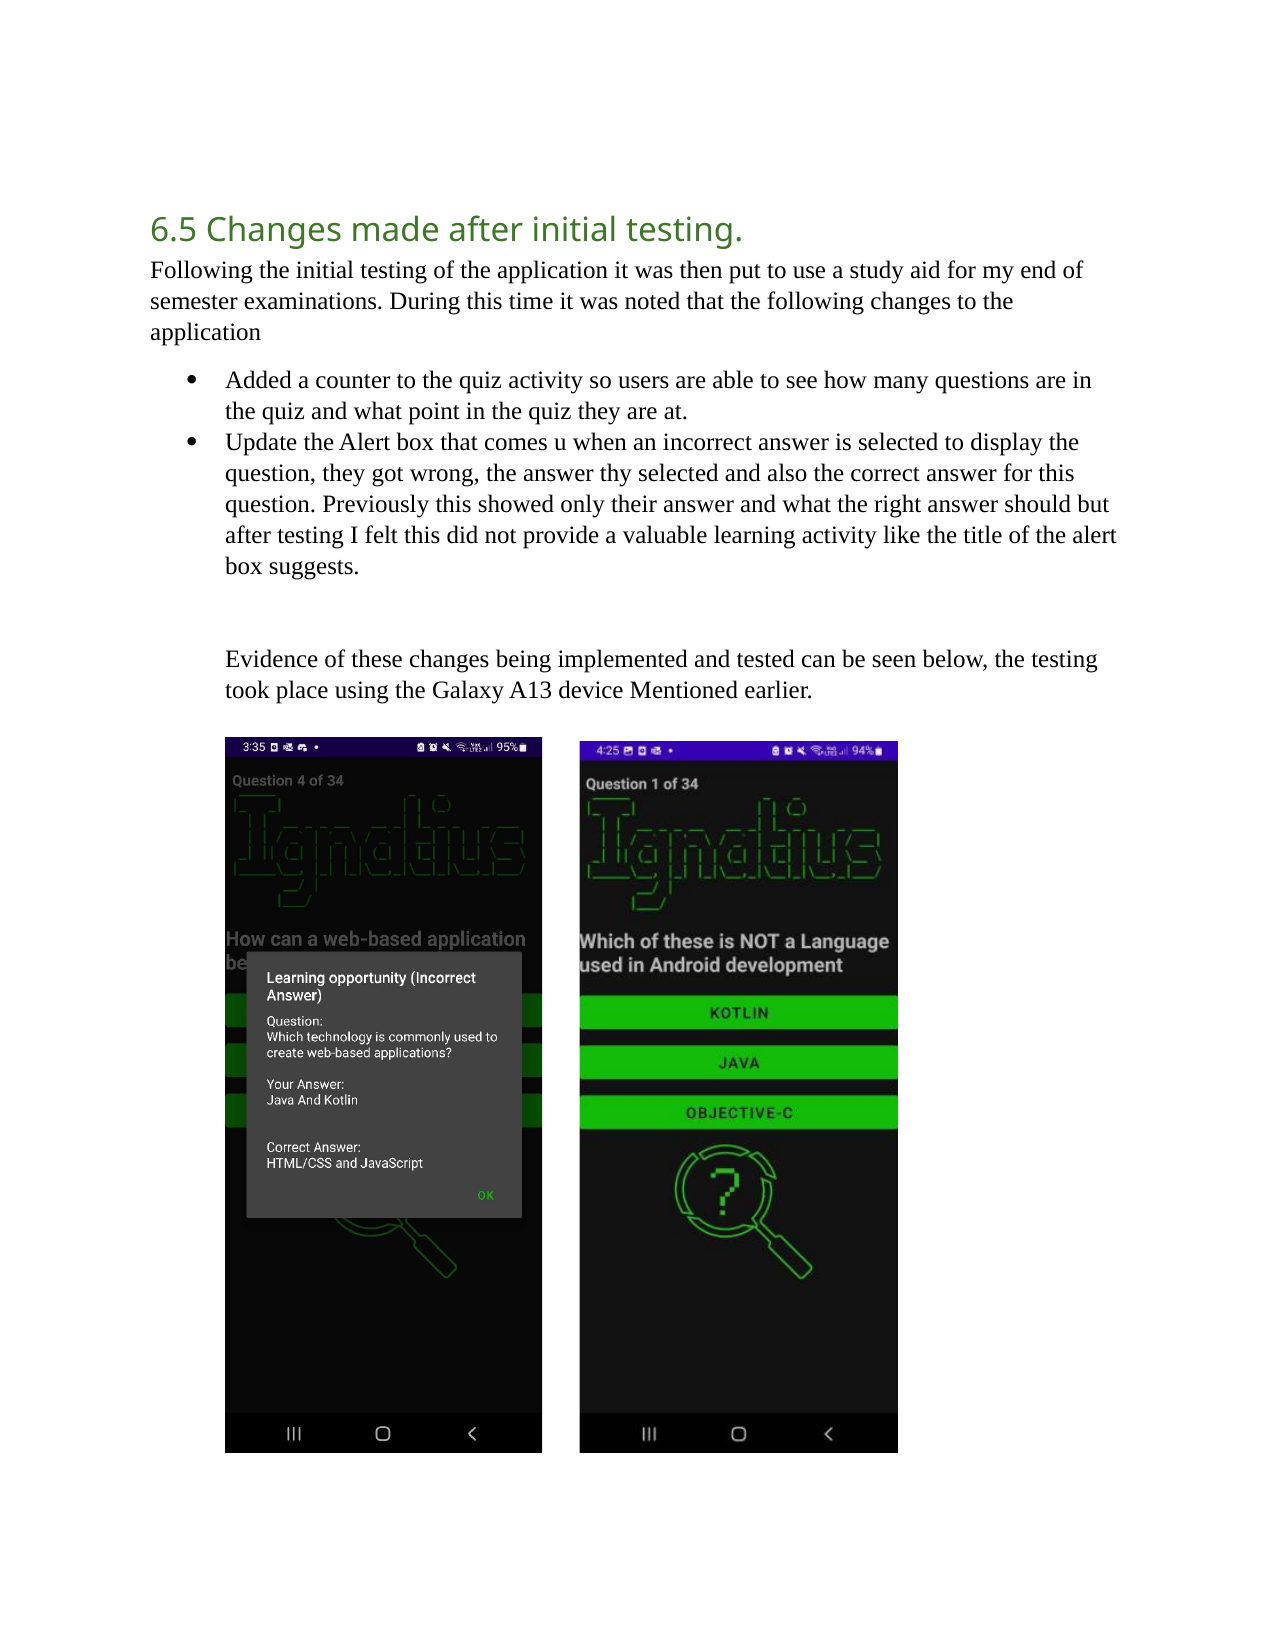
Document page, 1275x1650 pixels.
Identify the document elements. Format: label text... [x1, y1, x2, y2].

subtitle 6.5 Changes made after initial testing. [150, 206, 1125, 251]
list Update the Alert box that comes u when an incorrect answer is selected to display the question, they got wrong, the answer thy selected and also the correct answer for this question. Previously this showed only their answer and what the right answer should but after testing I felt this did not provide a valuable learning activity like the title of the alert box suggests. [187, 427, 1125, 611]
picture [225, 737, 543, 1453]
picture [579, 741, 898, 1453]
list Added a counter to the quiz activity so users are able to see how many questions are in the quiz and what point in the quiz they are at. [187, 365, 1125, 424]
text Following the initial testing of the application it was then put to use a study aid for my end of semester examinations. During this time it was noted that the following changes to the application [150, 255, 1125, 346]
